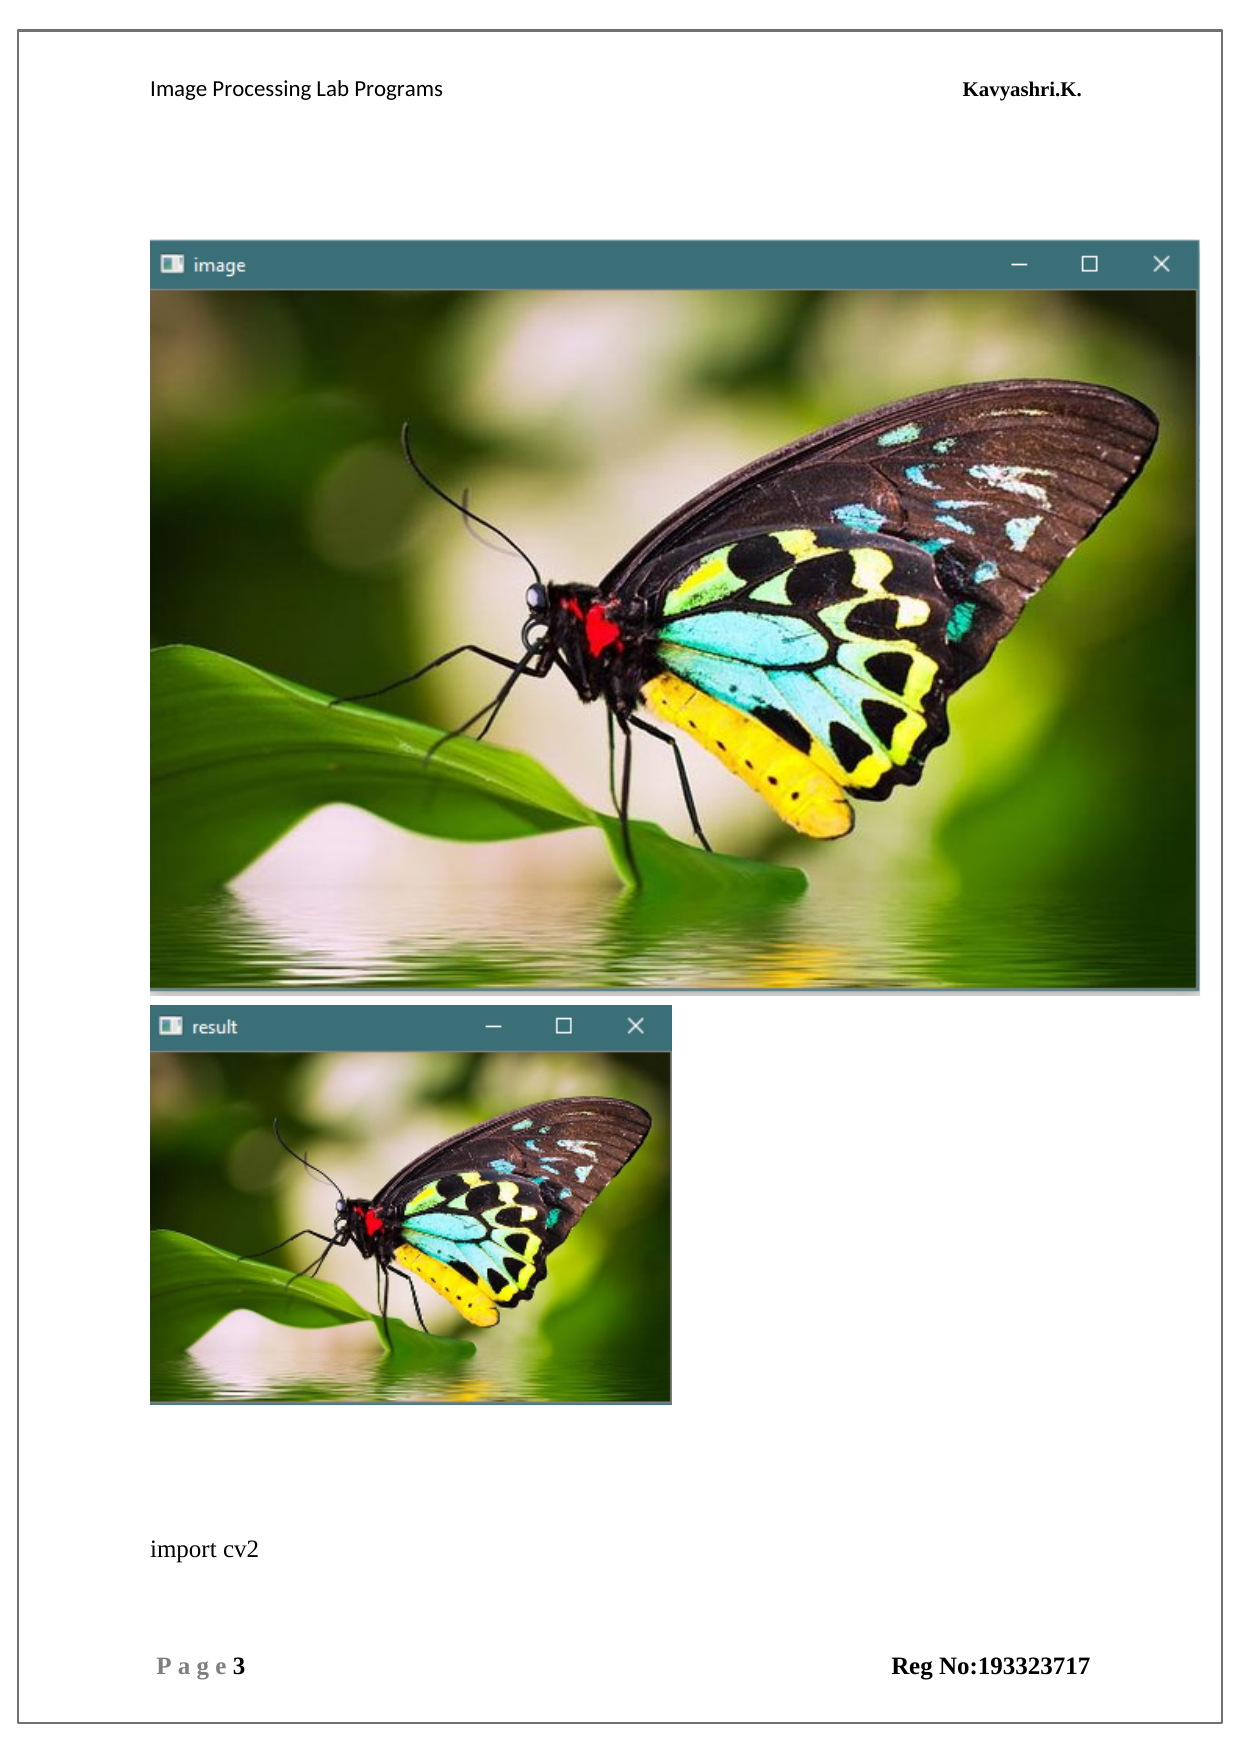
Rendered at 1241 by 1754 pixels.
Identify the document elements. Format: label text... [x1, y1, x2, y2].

text import cv2 [150, 1534, 1090, 1563]
picture [150, 1005, 672, 1405]
picture [150, 239, 1200, 996]
